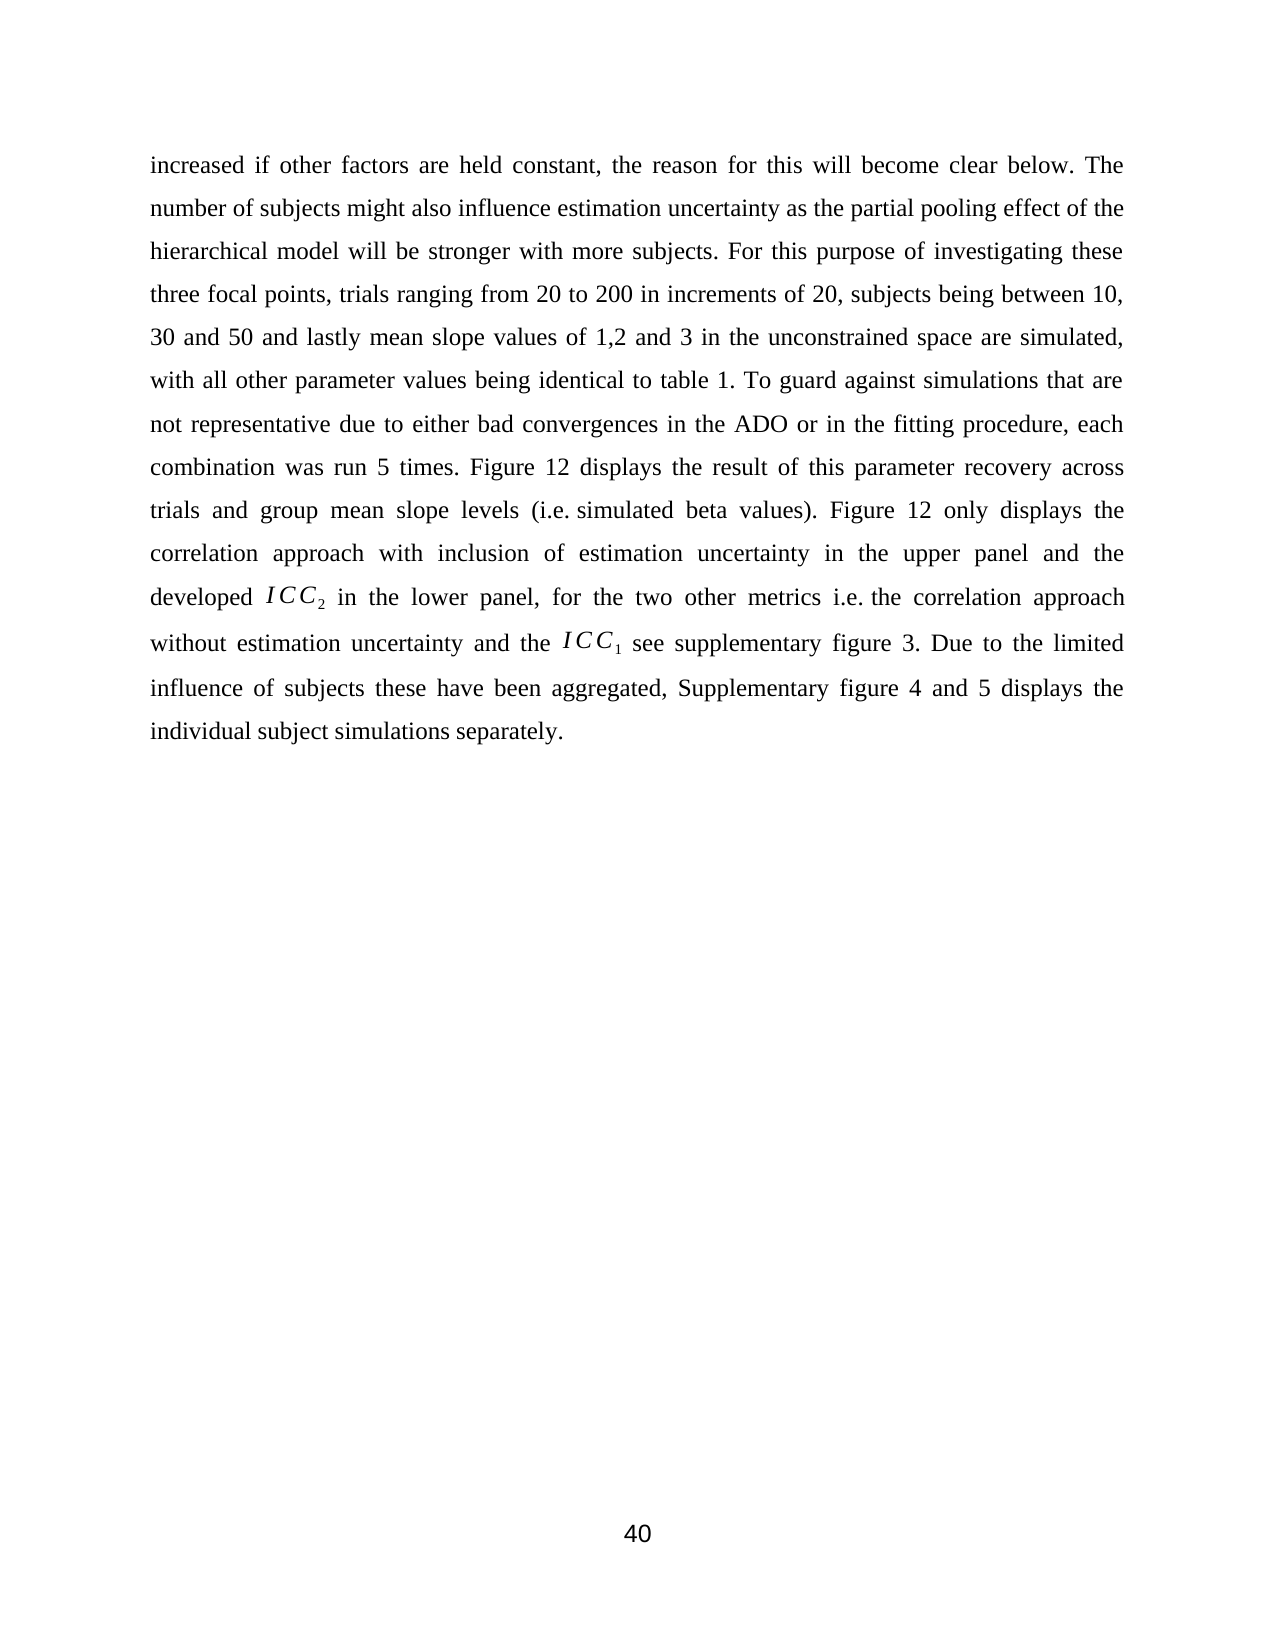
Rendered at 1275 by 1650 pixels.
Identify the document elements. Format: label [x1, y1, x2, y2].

text [150, 150, 1125, 744]
